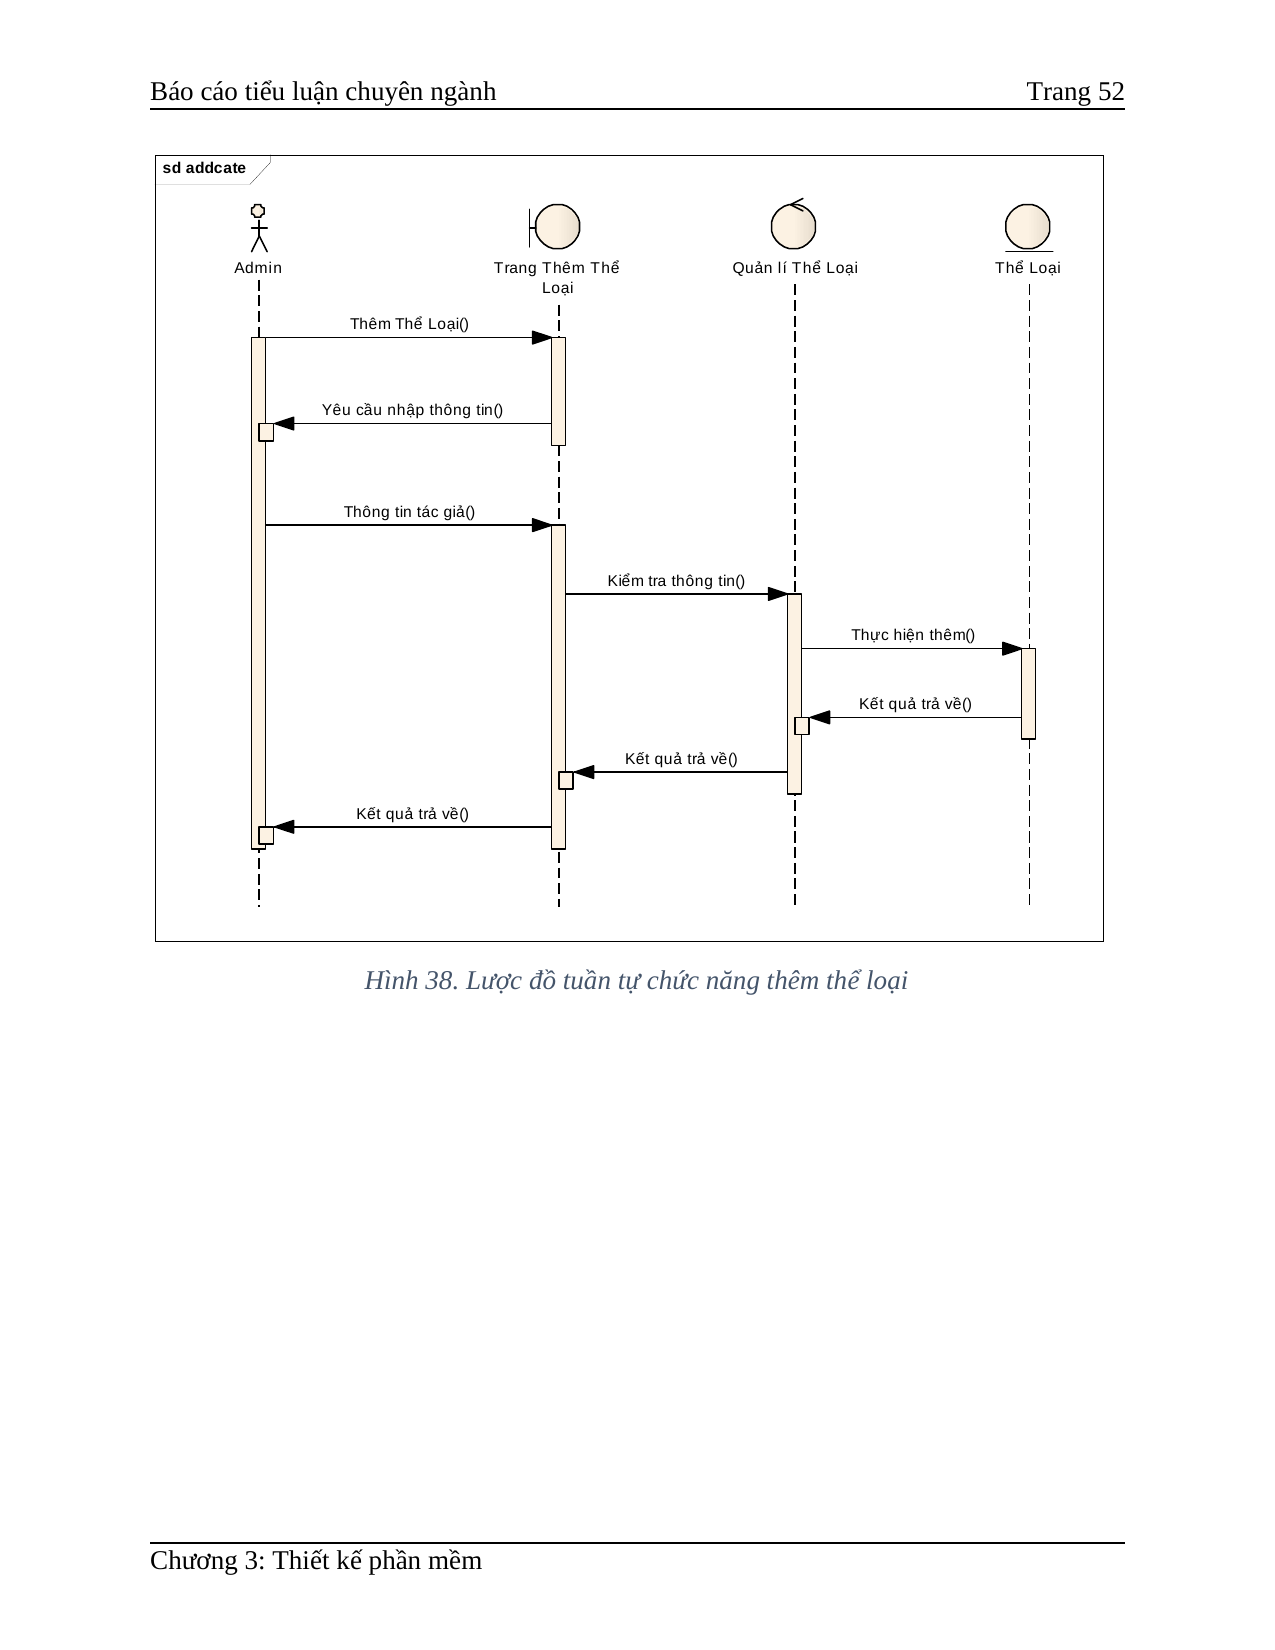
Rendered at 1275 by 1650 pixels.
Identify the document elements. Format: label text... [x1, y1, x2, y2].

text Hình 38. Lược đồ tuần tự chức năng thêm thể loại [150, 964, 1125, 996]
